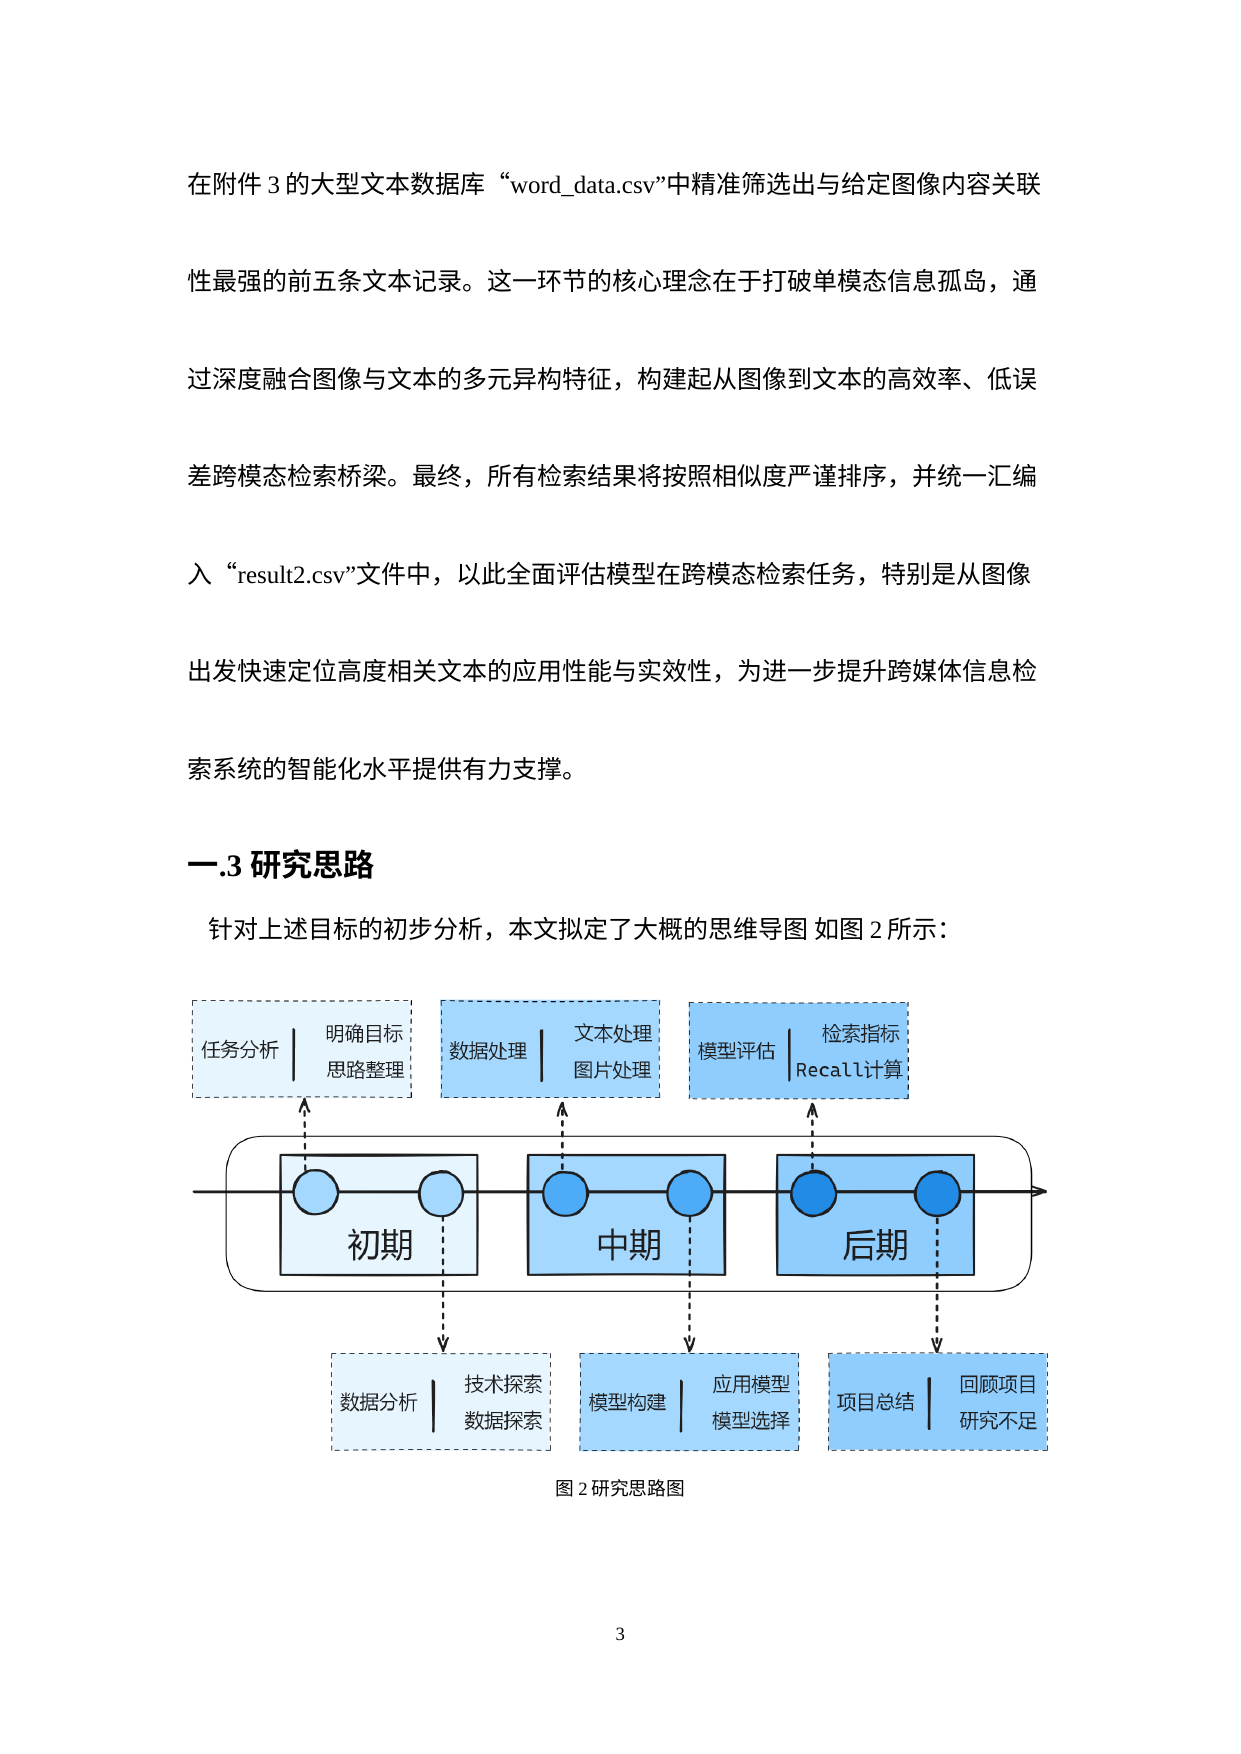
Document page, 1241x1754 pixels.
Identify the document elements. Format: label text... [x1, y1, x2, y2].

picture [187, 996, 1052, 1455]
subtitle 研究思路 [187, 831, 1053, 896]
text 图 2研究思路图 [187, 1471, 1053, 1504]
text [187, 150, 1053, 800]
text 针对上述目标的初步分析，本文拟定了大概的思维导图 如图 2所示： [187, 896, 1053, 961]
